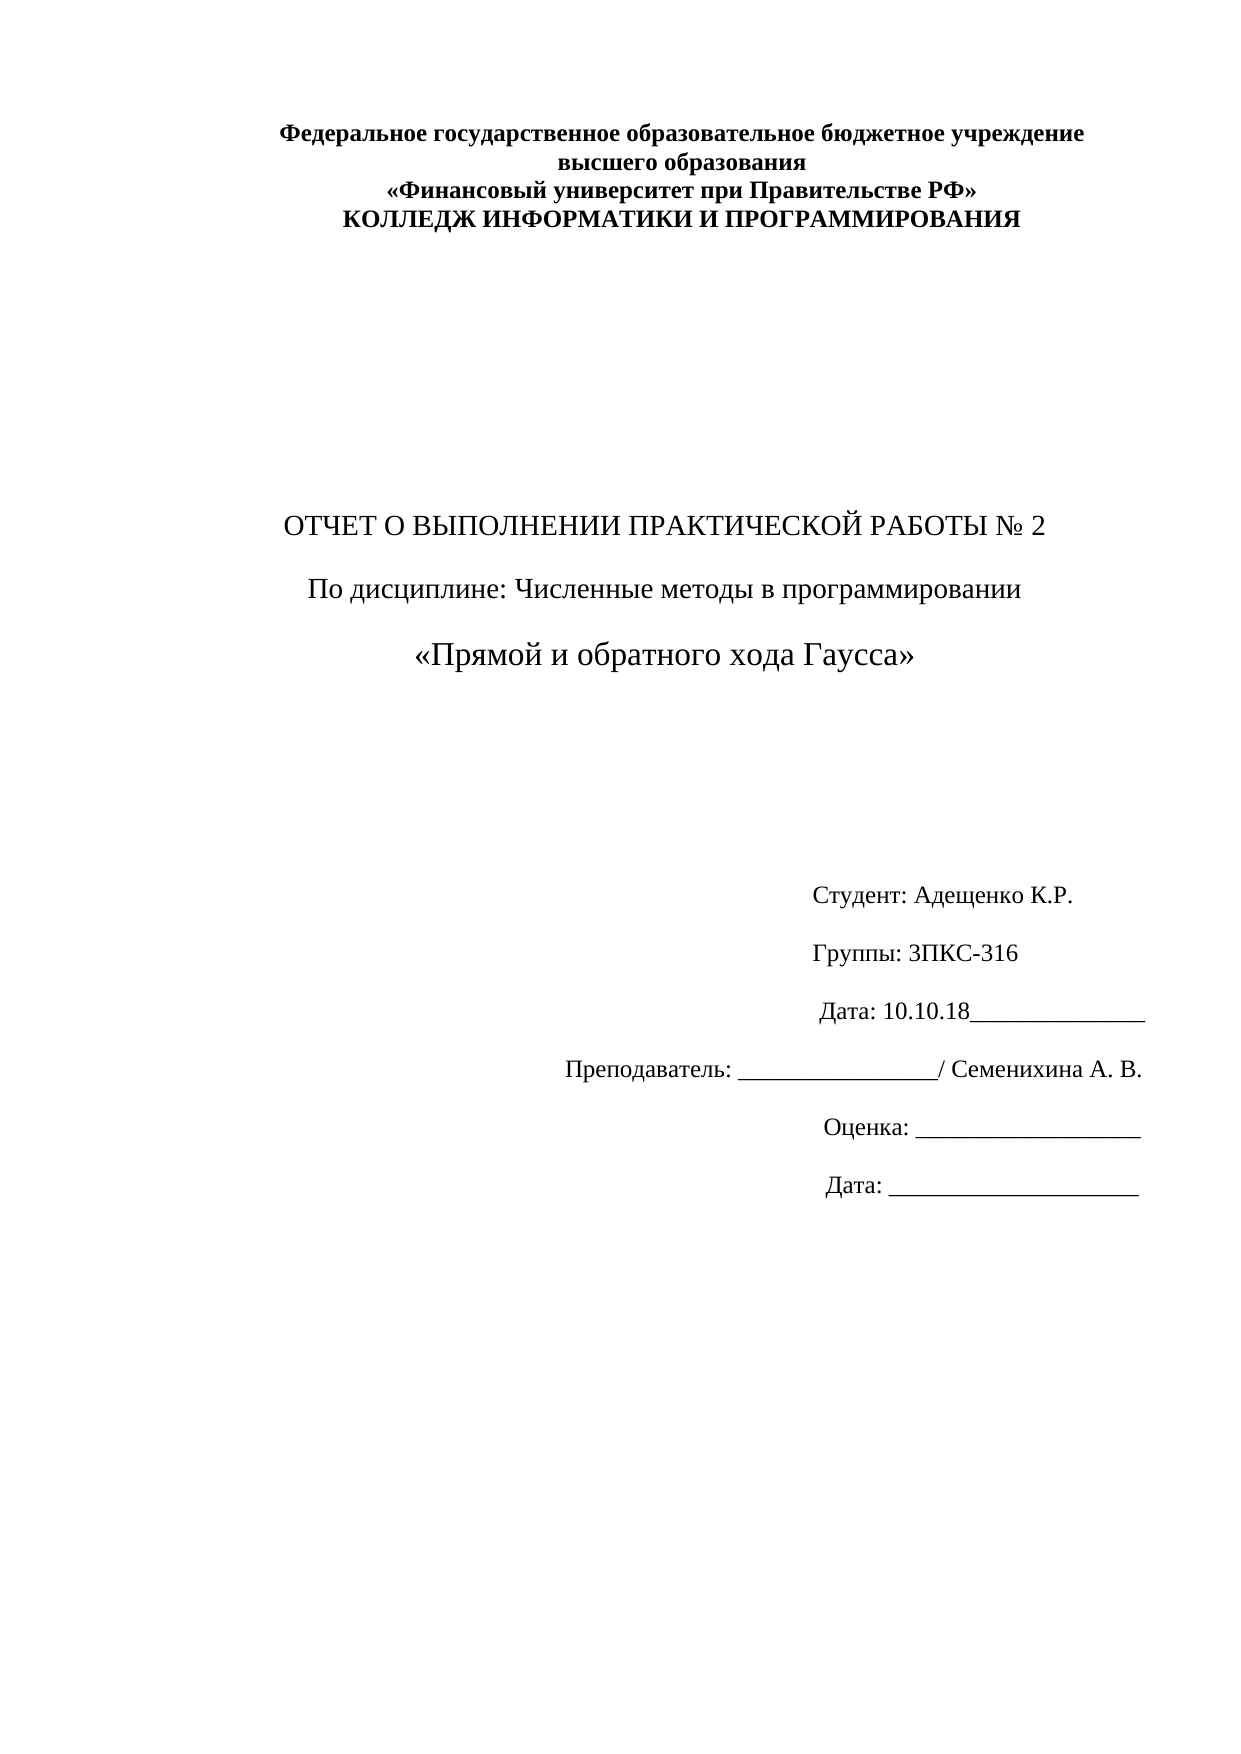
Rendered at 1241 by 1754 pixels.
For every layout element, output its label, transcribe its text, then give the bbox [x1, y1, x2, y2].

text Оценка: __________________ [812, 1112, 1152, 1141]
text По дисциплине: Численные методы в программировании [177, 571, 1152, 604]
text Группы: 3ПКС-316 [812, 938, 1152, 967]
text Дата: 10.10.18______________ [812, 996, 1152, 1025]
text КОЛЛЕДЖ ИНФОРМАТИКИ И ПРОГРАММИРОВАНИЯ [207, 204, 1157, 233]
text Федеральное государственное образовательное бюджетное учреждение высшего образования «Финансовый университет при Правительстве РФ» [207, 118, 1157, 204]
text Студент: Адещенко К.Р. [812, 880, 1152, 909]
text Дата: ____________________ [812, 1170, 1152, 1199]
text ОТЧЕТ О ВЫПОЛНЕНИИ ПРАКТИЧЕСКОЙ РАБОТЫ № 2 [177, 508, 1152, 542]
text «Прямой и обратного хода Гаусса» [177, 634, 1152, 672]
text Преподаватель: ________________/ Семенихина А. В. [177, 1054, 1152, 1083]
